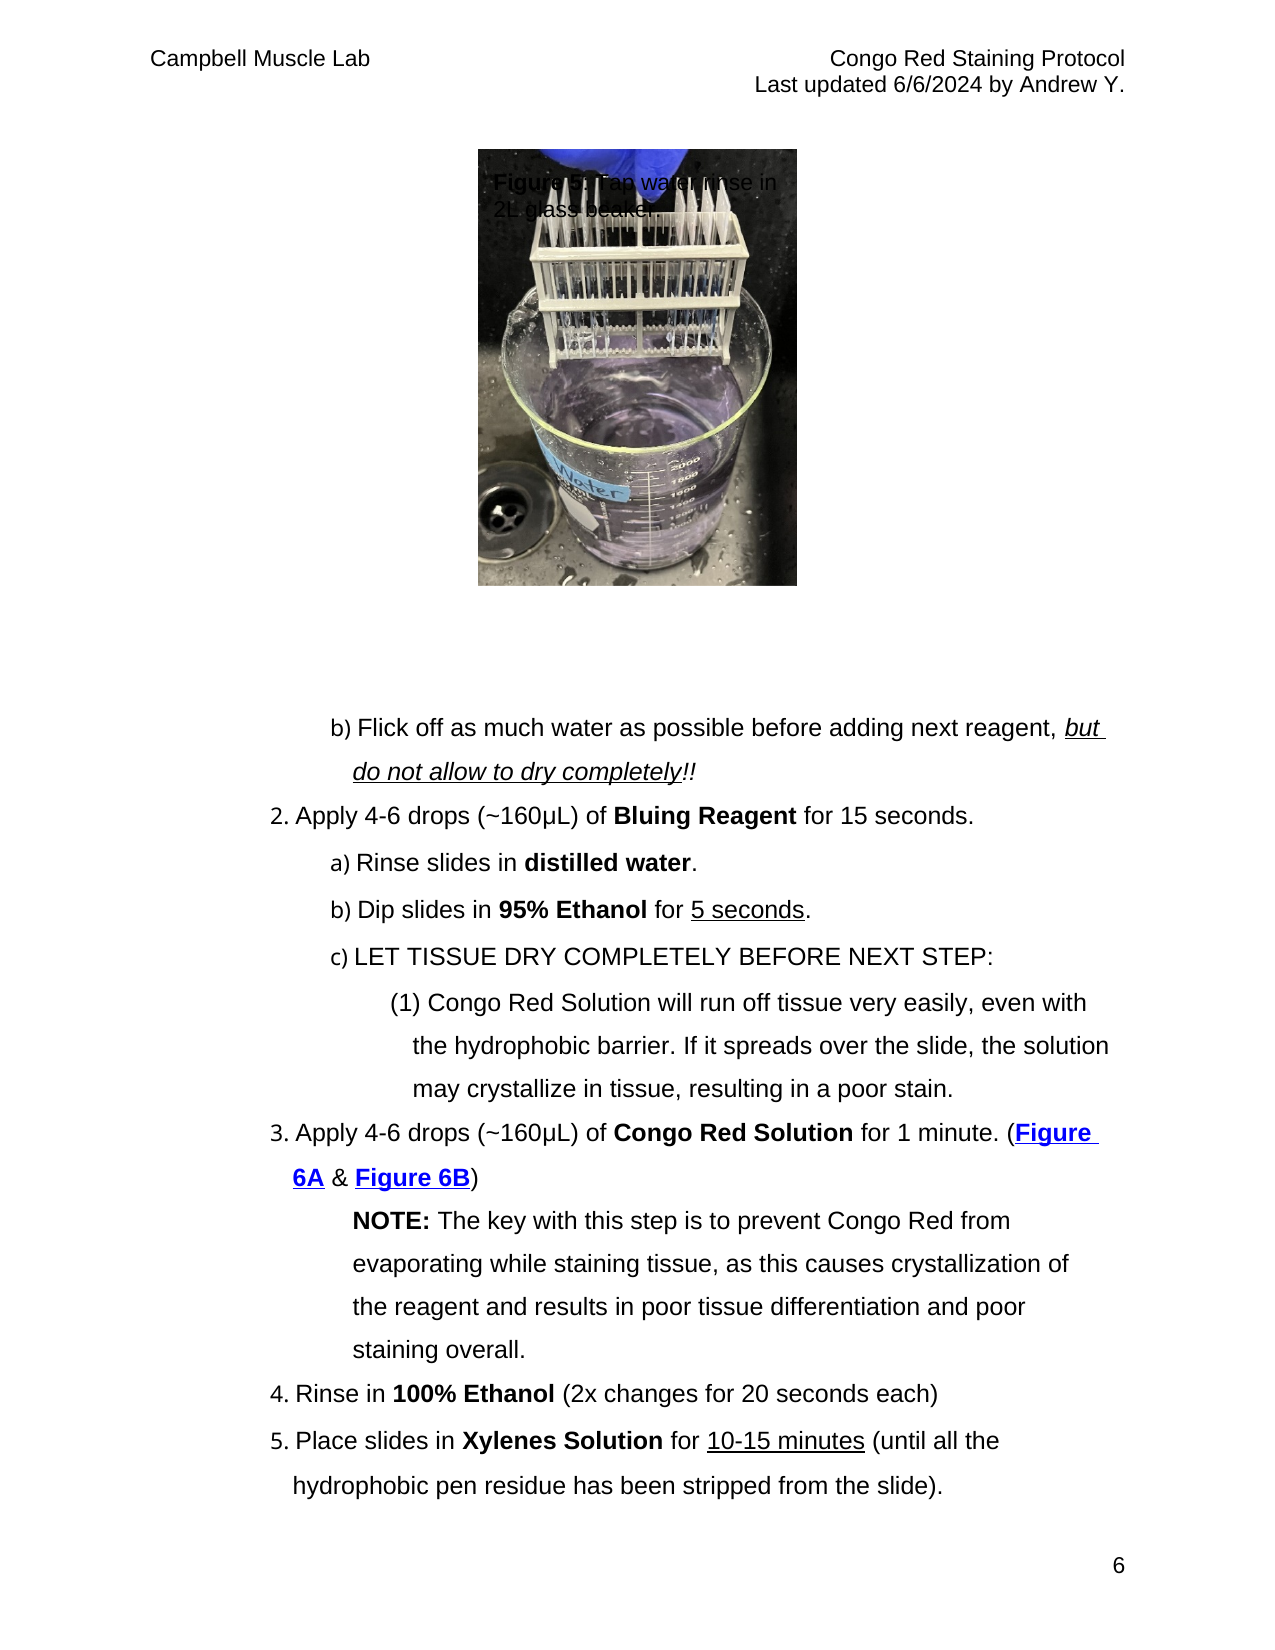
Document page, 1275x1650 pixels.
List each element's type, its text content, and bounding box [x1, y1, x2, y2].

text Congo Red Solution will run off tissue very easily, even with the hydrophobic barrier. If it spreads over the slide, the solution may crystallize in tissue, resulting in a poor stain. [390, 988, 1125, 1103]
list Dip slides in 95% Ethanol for 5 seconds. [330, 894, 1125, 925]
picture [478, 149, 797, 586]
list Rinse slides in distilled water. [330, 847, 1125, 878]
text Apply 4-6 drops (~160μL) of Congo Red Solution for 1 minute. (Figure 6A & Figure 6B) [270, 1117, 1125, 1192]
text Place slides in Xylenes Solution for 10-15 minutes (until all the hydrophobic pen residue has been stripped from the slide). [270, 1425, 1125, 1500]
text Apply 4-6 drops (~160μL) of Bluing Reagent for 15 seconds. [270, 800, 1125, 832]
text Rinse in 100% Ethanol (2x changes for 20 seconds each) [270, 1378, 1125, 1410]
list Flick off as much water as possible before adding next reagent, but do not allow to dry completely!! [330, 712, 1125, 786]
list NOTE: The key with this step is to prevent Congo Red from evaporating while staining tissue, as this causes crystallization of the reagent and results in poor tissue differentiation and poor staining overall. [352, 1206, 1083, 1364]
list LET TISSUE DRY COMPLETELY BEFORE NEXT STEP: [330, 941, 1125, 972]
